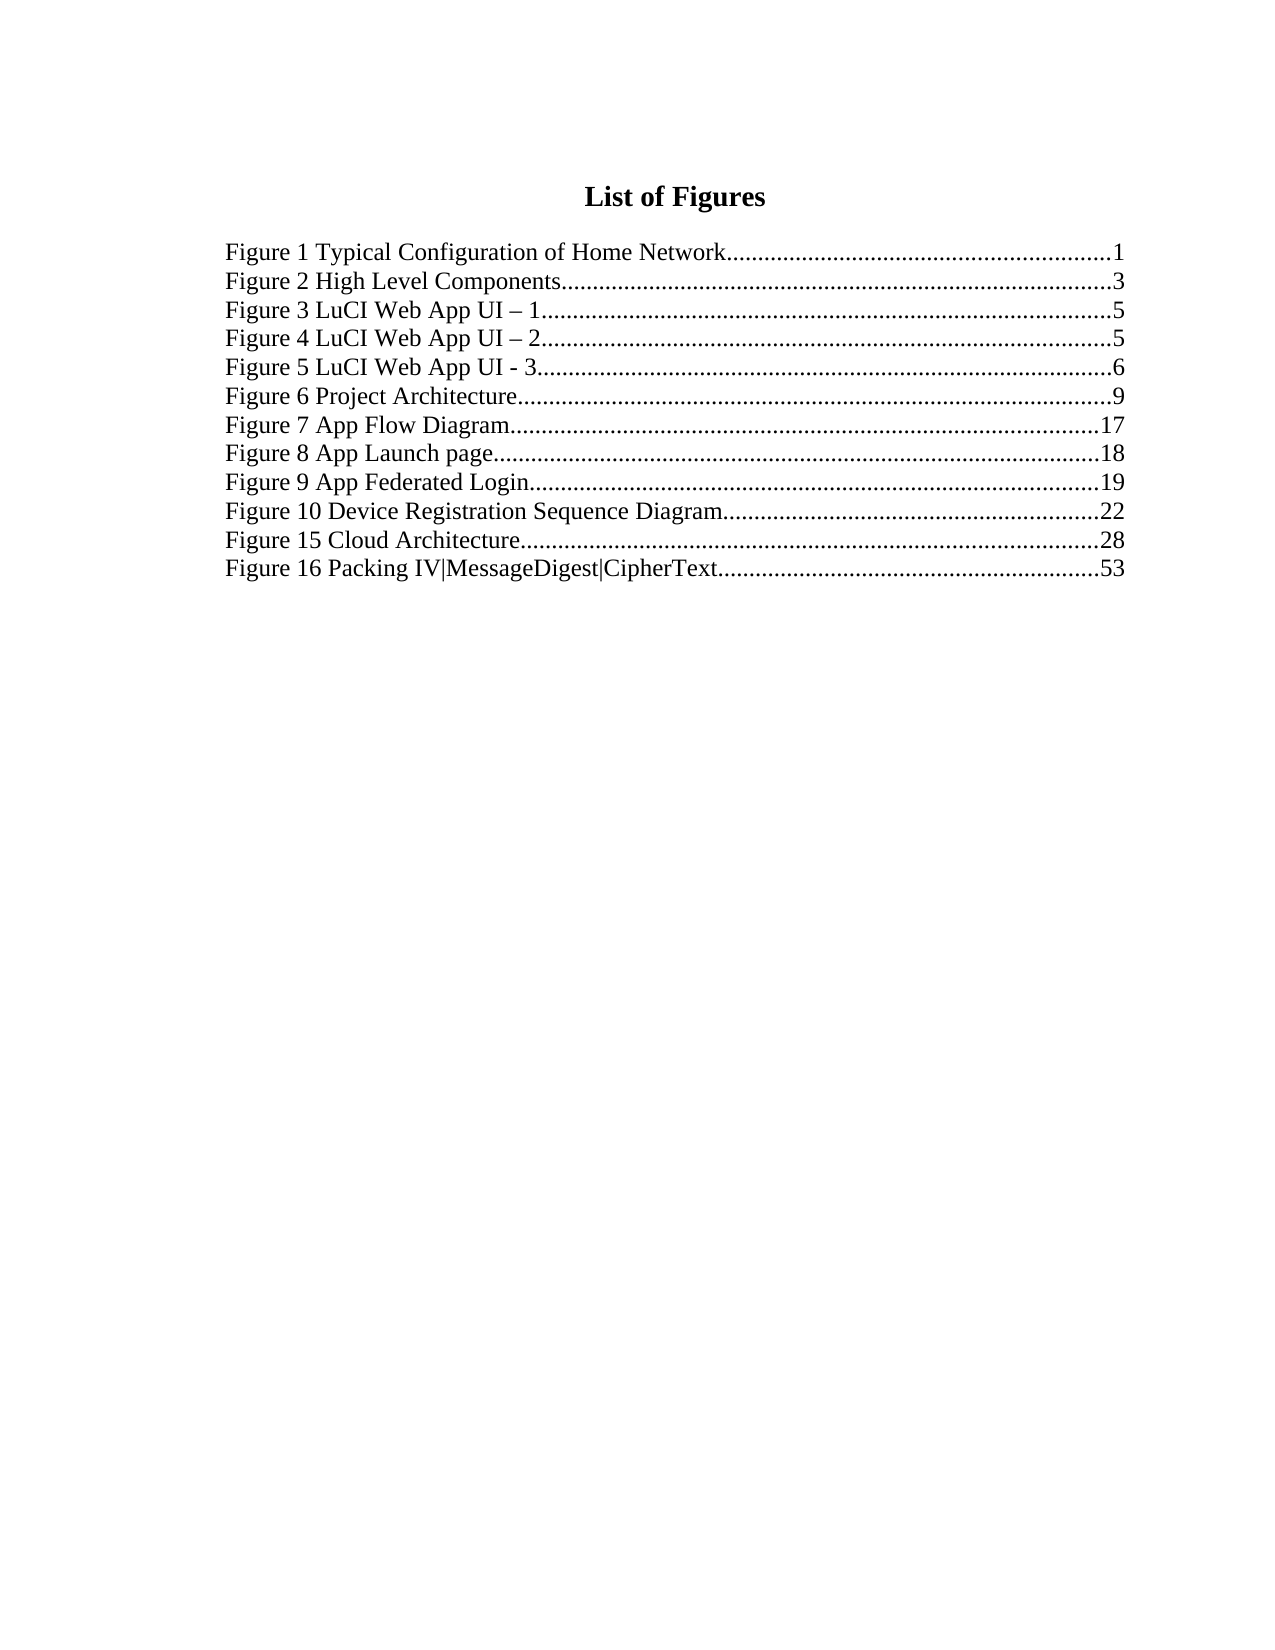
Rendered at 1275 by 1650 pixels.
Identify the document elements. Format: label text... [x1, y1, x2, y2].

text Figure 5 LuCI Web App UI - 3 6 [225, 352, 1125, 381]
text Figure 15 Cloud Architecture 28 [225, 525, 1125, 553]
text Figure 1 Typical Configuration of Home Network 1 [225, 237, 1125, 266]
text Figure 4 LuCI Web App UI – 2 5 [225, 323, 1125, 352]
text Figure 9 App Federated Login 19 [225, 467, 1125, 496]
text Figure 8 App Launch page 18 [225, 438, 1125, 467]
text Figure 6 Project Architecture 9 [225, 381, 1125, 410]
text Figure 2 High Level Components 3 [225, 266, 1125, 295]
text Figure 7 App Flow Diagram 17 [225, 410, 1125, 438]
text Figure 16 Packing IV|MessageDigest|CipherText 53 [225, 553, 1125, 582]
text Figure 10 Device Registration Sequence Diagram 22 [225, 496, 1125, 525]
text Figure 3 LuCI Web App UI – 1 5 [225, 295, 1125, 323]
text List of Figures [225, 179, 1125, 212]
